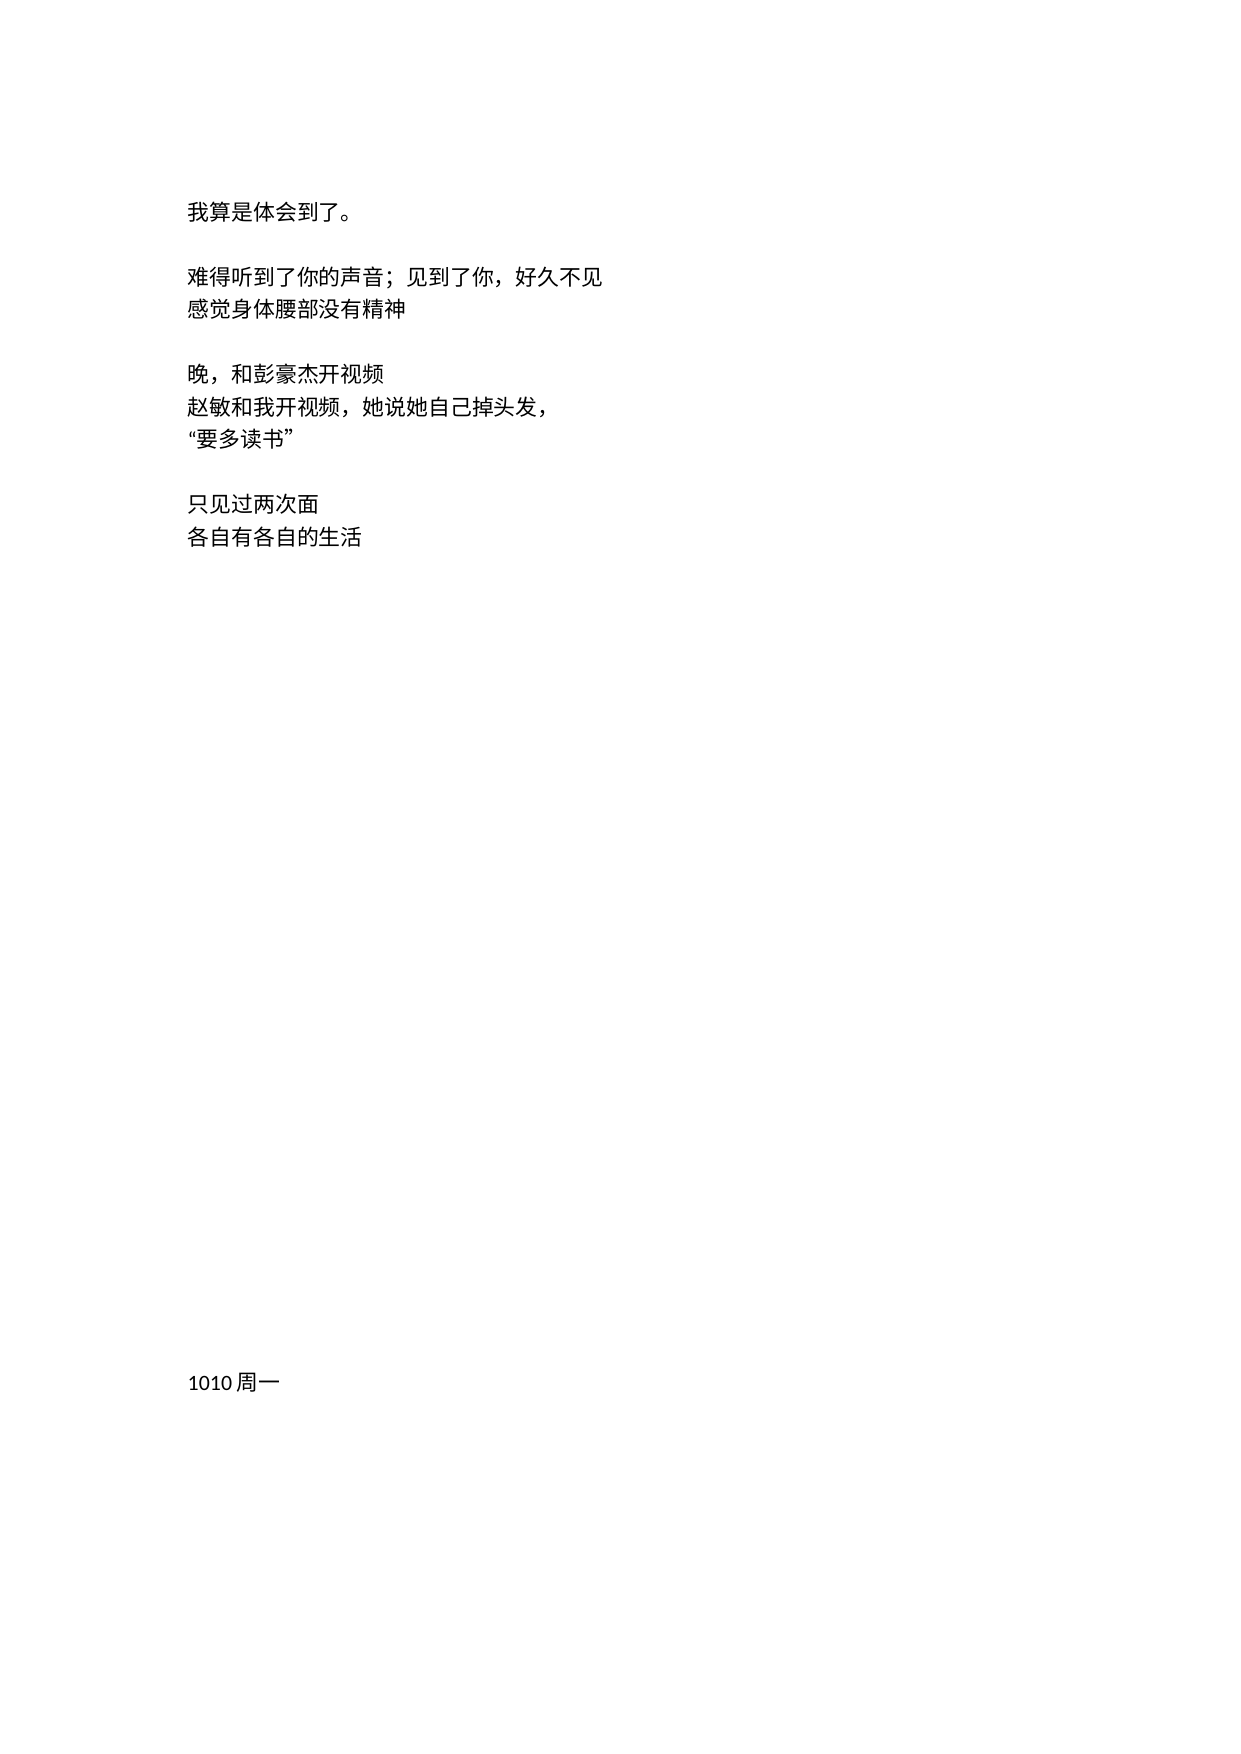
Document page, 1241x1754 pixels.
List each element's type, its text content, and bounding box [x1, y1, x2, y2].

text 赵敏和我开视频，她说她自己掉头发， [187, 389, 1053, 422]
text 各自有各自的生活 [187, 519, 1053, 552]
text 晚，和彭豪杰开视频 [187, 357, 1053, 389]
text 感觉身体腰部没有精神 [187, 292, 1053, 324]
text 难得听到了你的声音；见到了你，好久不见 [187, 259, 1053, 292]
text 1010周一 [187, 1364, 1053, 1397]
text “要多读书” [187, 422, 1053, 454]
text 我算是体会到了。 [187, 194, 1053, 227]
text 只见过两次面 [187, 487, 1053, 519]
